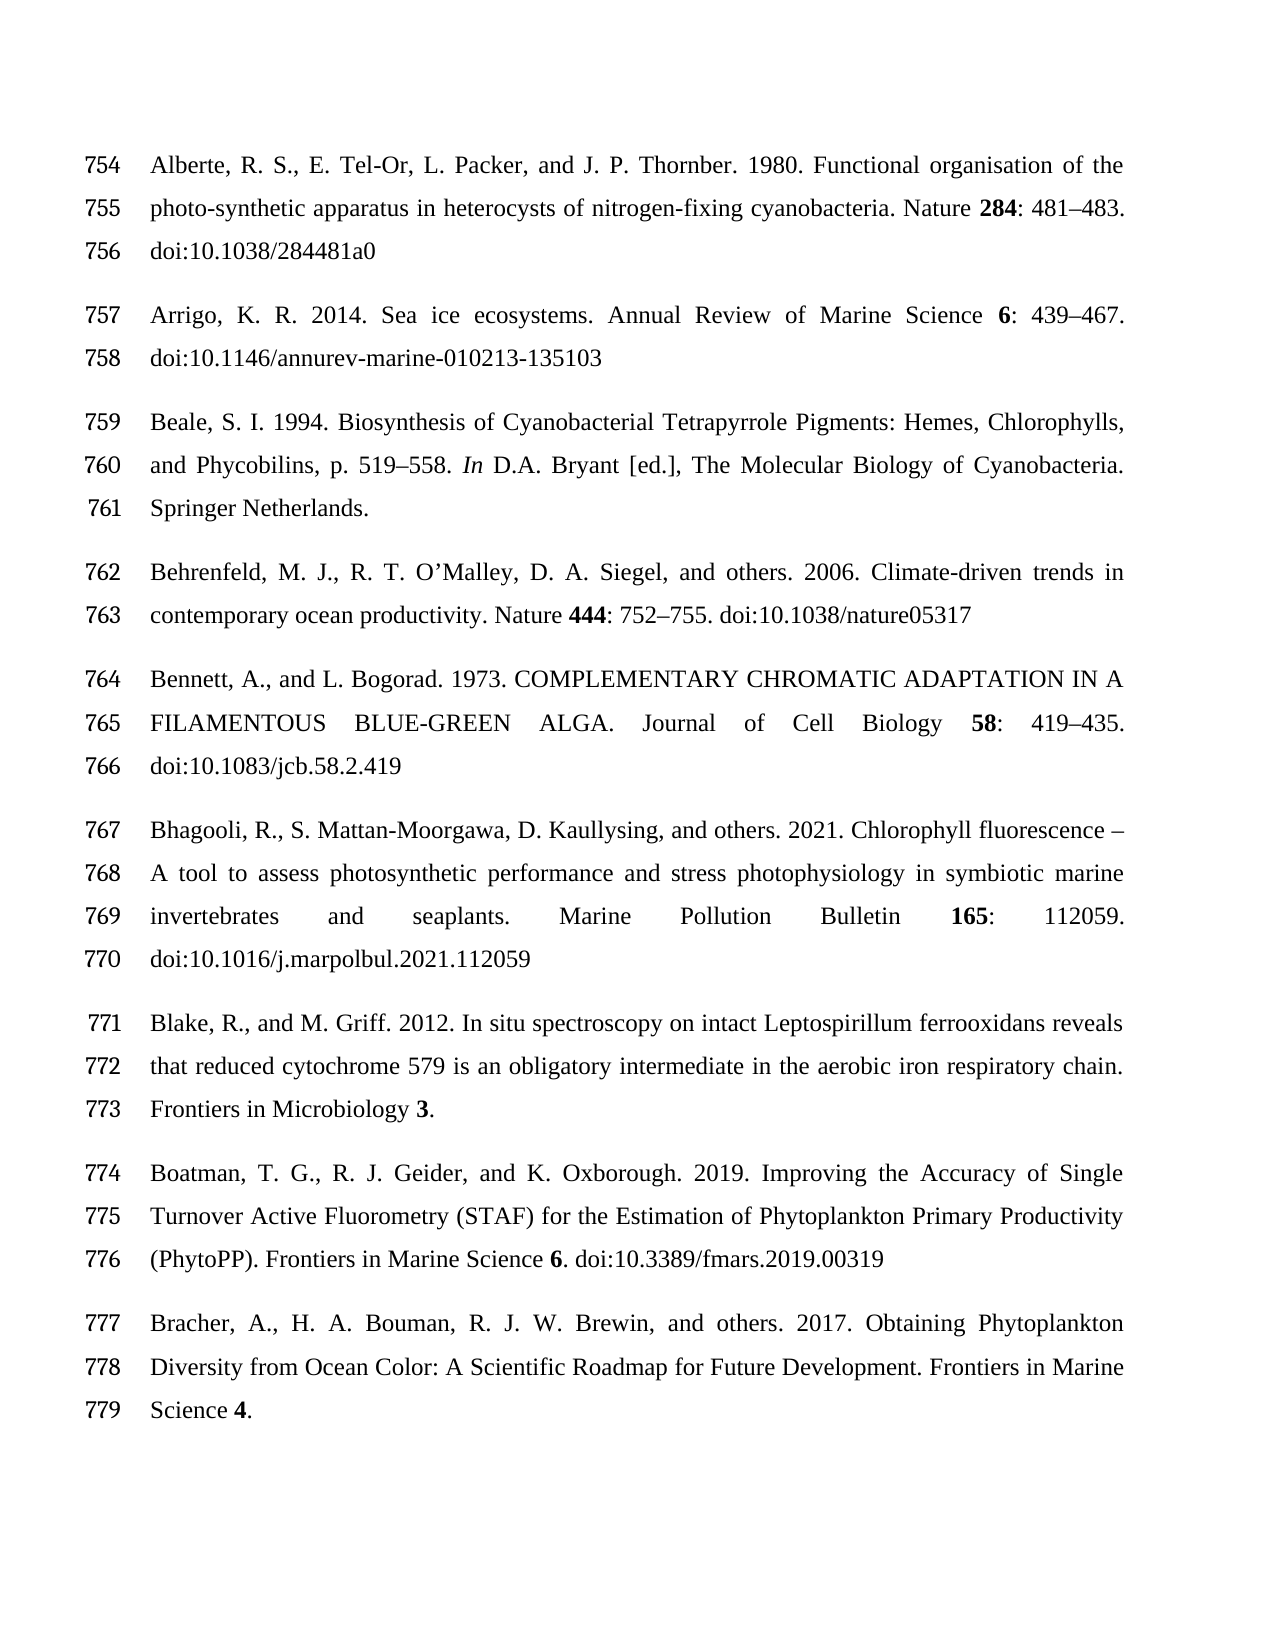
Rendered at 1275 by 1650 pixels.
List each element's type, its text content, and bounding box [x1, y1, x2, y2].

text Bhagooli, R., S. Mattan-Moorgawa, D. Kaullysing, and others. 2021. Chlorophyll fluorescence – A tool to assess photosynthetic performance and stress photophysiology in symbiotic marine invertebrates and seaplants. Marine Pollution Bulletin 165: 112059. doi:10.1016/j.marpolbul.2021.112059 [150, 815, 1125, 973]
text Alberte, R. S., E. Tel-Or, L. Packer, and J. P. Thornber. 1980. Functional organisation of the photo-synthetic apparatus in heterocysts of nitrogen-fixing cyanobacteria. Nature 284: 481–483. doi:10.1038/284481a0 [150, 150, 1125, 265]
text Behrenfeld, M. J., R. T. O’Malley, D. A. Siegel, and others. 2006. Climate-driven trends in contemporary ocean productivity. Nature 444: 752–755. doi:10.1038/nature05317 [150, 557, 1125, 629]
text Boatman, T. G., R. J. Geider, and K. Oxborough. 2019. Improving the Accuracy of Single Turnover Active Fluorometry (STAF) for the Estimation of Phytoplankton Primary Productivity (PhytoPP). Frontiers in Marine Science 6. doi:10.3389/fmars.2019.00319 [150, 1158, 1125, 1273]
text Blake, R., and M. Griff. 2012. In situ spectroscopy on intact Leptospirillum ferrooxidans reveals that reduced cytochrome 579 is an obligatory intermediate in the aerobic iron respiratory chain. Frontiers in Microbiology 3. [150, 1008, 1125, 1123]
text Beale, S. I. 1994. Biosynthesis of Cyanobacterial Tetrapyrrole Pigments: Hemes, Chlorophylls, and Phycobilins, p. 519–558. In D.A. Bryant [ed.], The Molecular Biology of Cyanobacteria. Springer Netherlands. [150, 407, 1125, 522]
text Bracher, A., H. A. Bouman, R. J. W. Brewin, and others. 2017. Obtaining Phytoplankton Diversity from Ocean Color: A Scientific Roadmap for Future Development. Frontiers in Marine Science 4. [150, 1308, 1125, 1423]
text Arrigo, K. R. 2014. Sea ice ecosystems. Annual Review of Marine Science 6: 439–467. doi:10.1146/annurev-marine-010213-135103 [150, 300, 1125, 372]
text Bennett, A., and L. Bogorad. 1973. COMPLEMENTARY CHROMATIC ADAPTATION IN A FILAMENTOUS BLUE-GREEN ALGA. Journal of Cell Biology 58: 419–435. doi:10.1083/jcb.58.2.419 [150, 664, 1125, 779]
